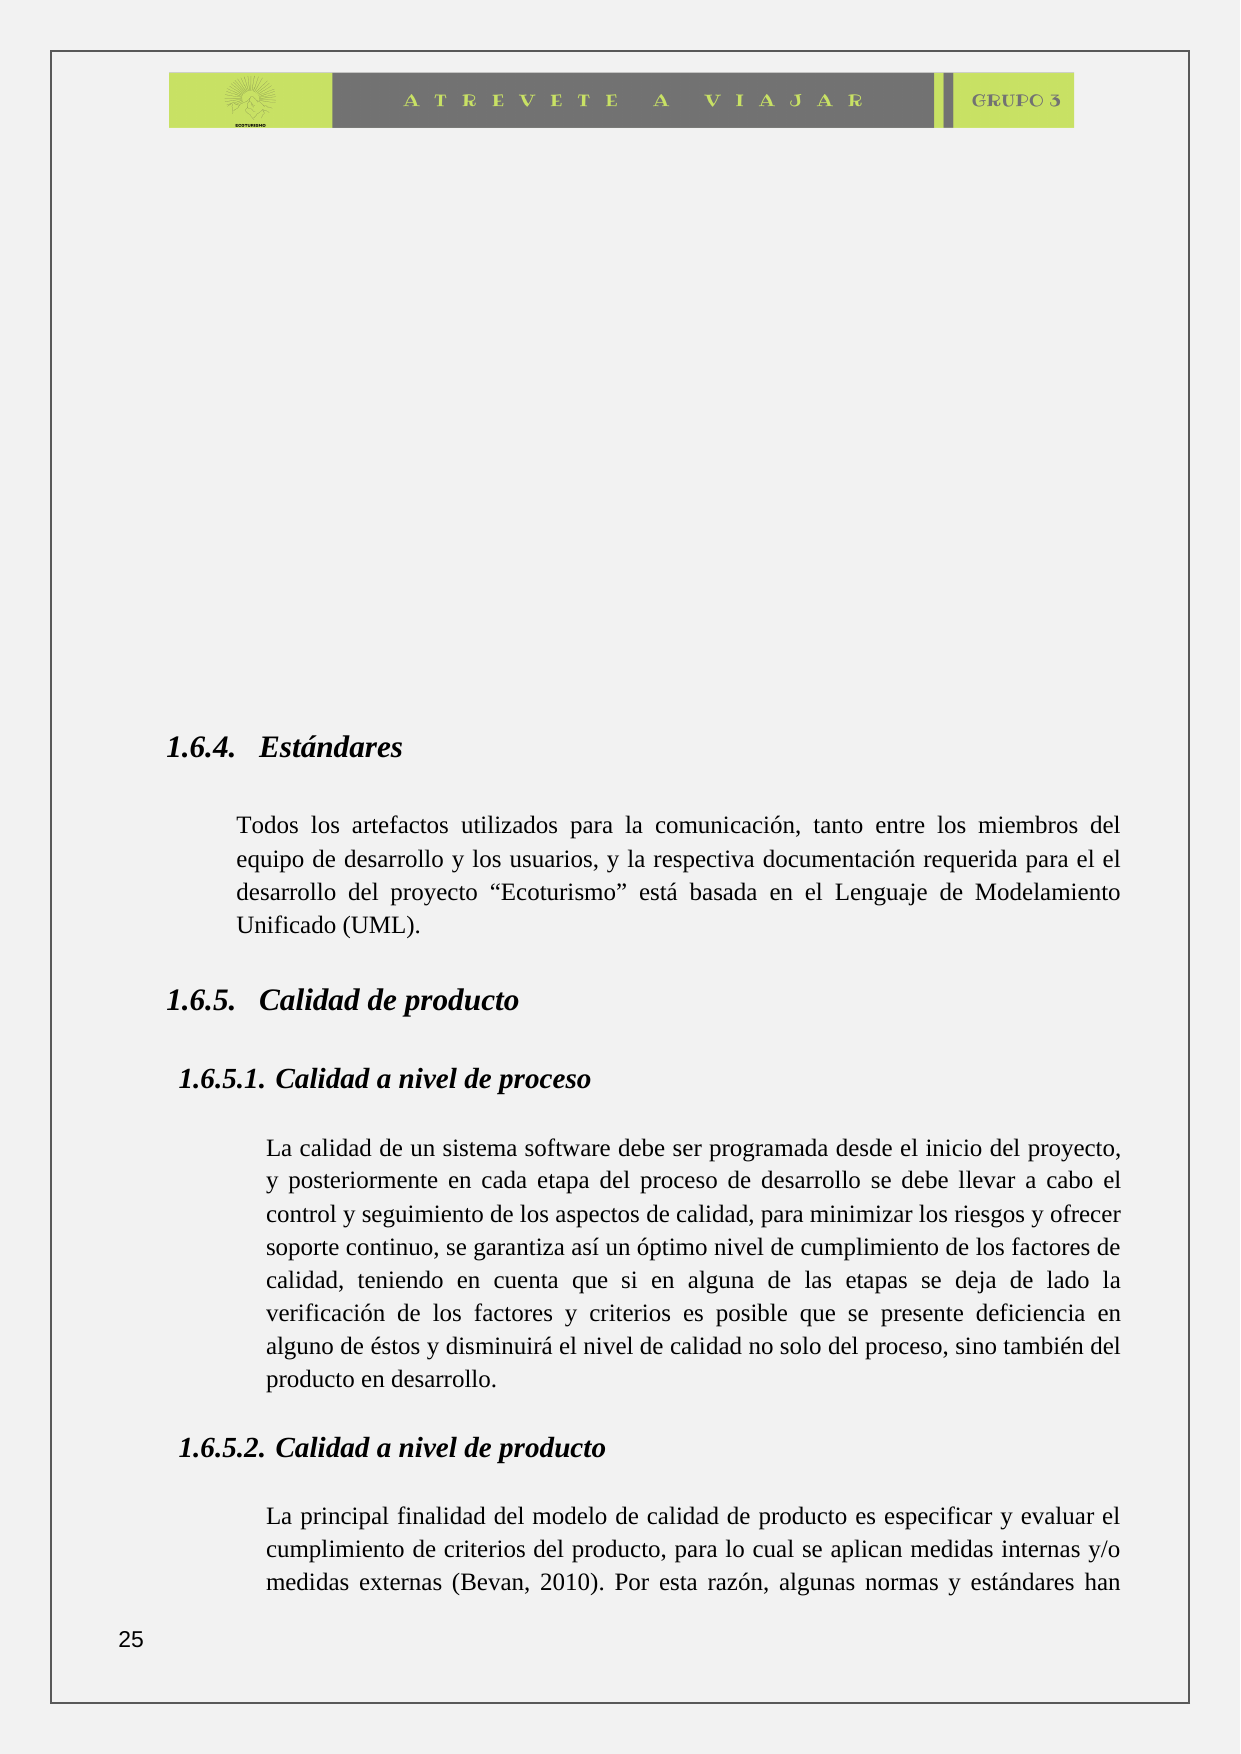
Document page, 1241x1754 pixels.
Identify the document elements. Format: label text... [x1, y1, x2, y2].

text La calidad de un sistema software debe ser programada desde el inicio del proyecto, y posteriormente en cada etapa del proceso de desarrollo se debe llevar a cabo el control y seguimiento de los aspectos de calidad, para minimizar los riesgos y ofrecer soporte continuo, se garantiza así un óptimo nivel de cumplimiento de los factores de calidad, teniendo en cuenta que si en alguna de las etapas se deja de lado la verificación de los factores y criterios es posible que se presente deficiencia en alguno de éstos y disminuirá el nivel de calidad no solo del proceso, sino también del producto en desarrollo. [266, 1133, 1122, 1392]
list Todos los artefactos utilizados para la comunicación, tanto entre los miembros del equipo de desarrollo y los usuarios, y la respectiva documentación requerida para el el desarrollo del proyecto “Ecoturismo” está basada en el Lenguaje de Modelamiento Unificado (UML). [236, 811, 1122, 938]
subtitle Calidad a nivel de producto [266, 1430, 1122, 1463]
subtitle Estándares [236, 728, 1153, 805]
subtitle Calidad de producto [236, 981, 1153, 1017]
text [266, 1501, 1122, 1596]
picture [167, 67, 1073, 131]
subtitle Calidad a nivel de proceso [266, 1061, 1122, 1094]
